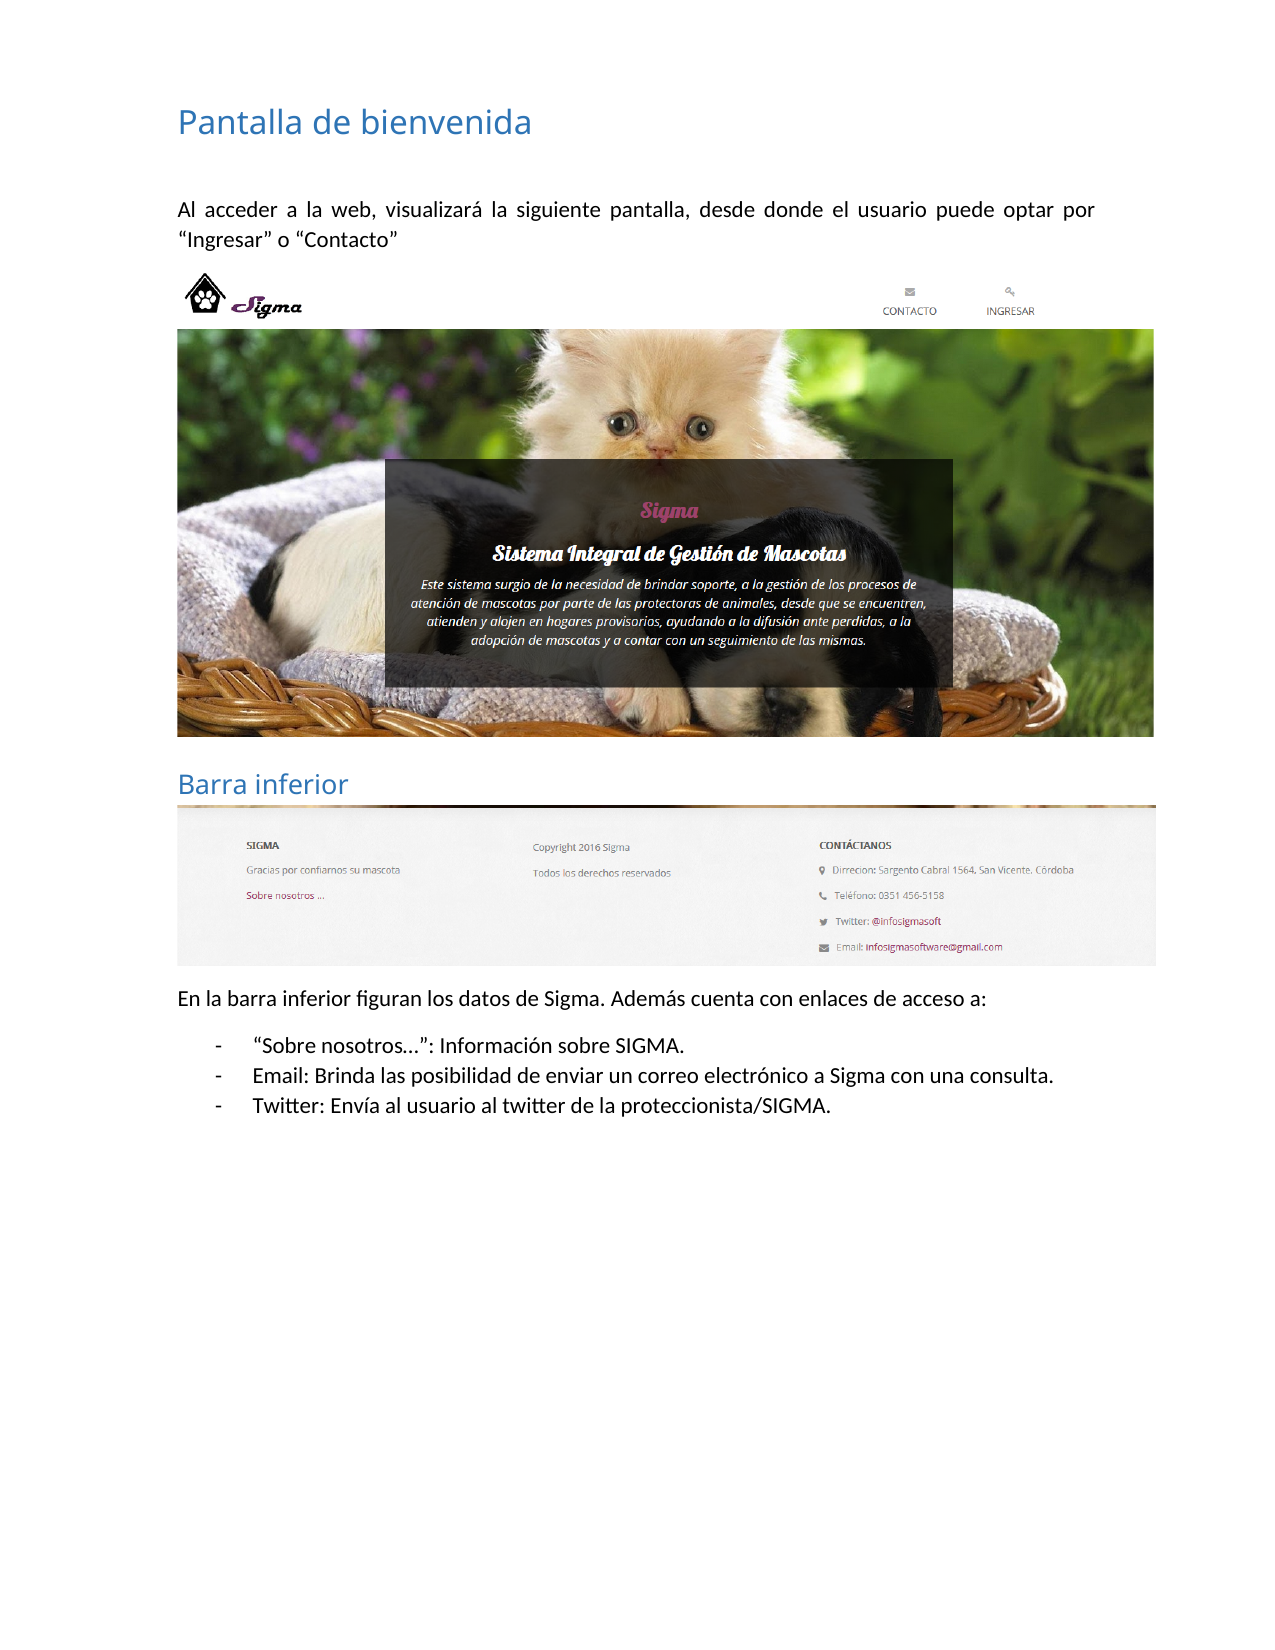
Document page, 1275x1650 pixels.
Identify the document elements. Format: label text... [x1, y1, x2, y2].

picture [177, 805, 1156, 966]
picture [177, 271, 1154, 737]
text Al acceder a la web, visualizará la siguiente pantalla, desde donde el usuario puede optar por “Ingresar” o “Contacto” [177, 195, 1098, 253]
text En la barra inferior figuran los datos de Sigma. Además cuenta con enlaces de acceso a: [177, 984, 1098, 1012]
list Email: Brinda las posibilidad de enviar un correo electrónico a Sigma con una consulta. [215, 1061, 1098, 1089]
list Twitter: Envía al usuario al twitter de la proteccionista/SIGMA. [215, 1092, 1098, 1120]
list “Sobre nosotros…”: Información sobre SIGMA. [215, 1031, 1098, 1059]
subtitle Pantalla de bienvenida [177, 99, 1098, 144]
subtitle Barra inferior [177, 765, 1098, 802]
